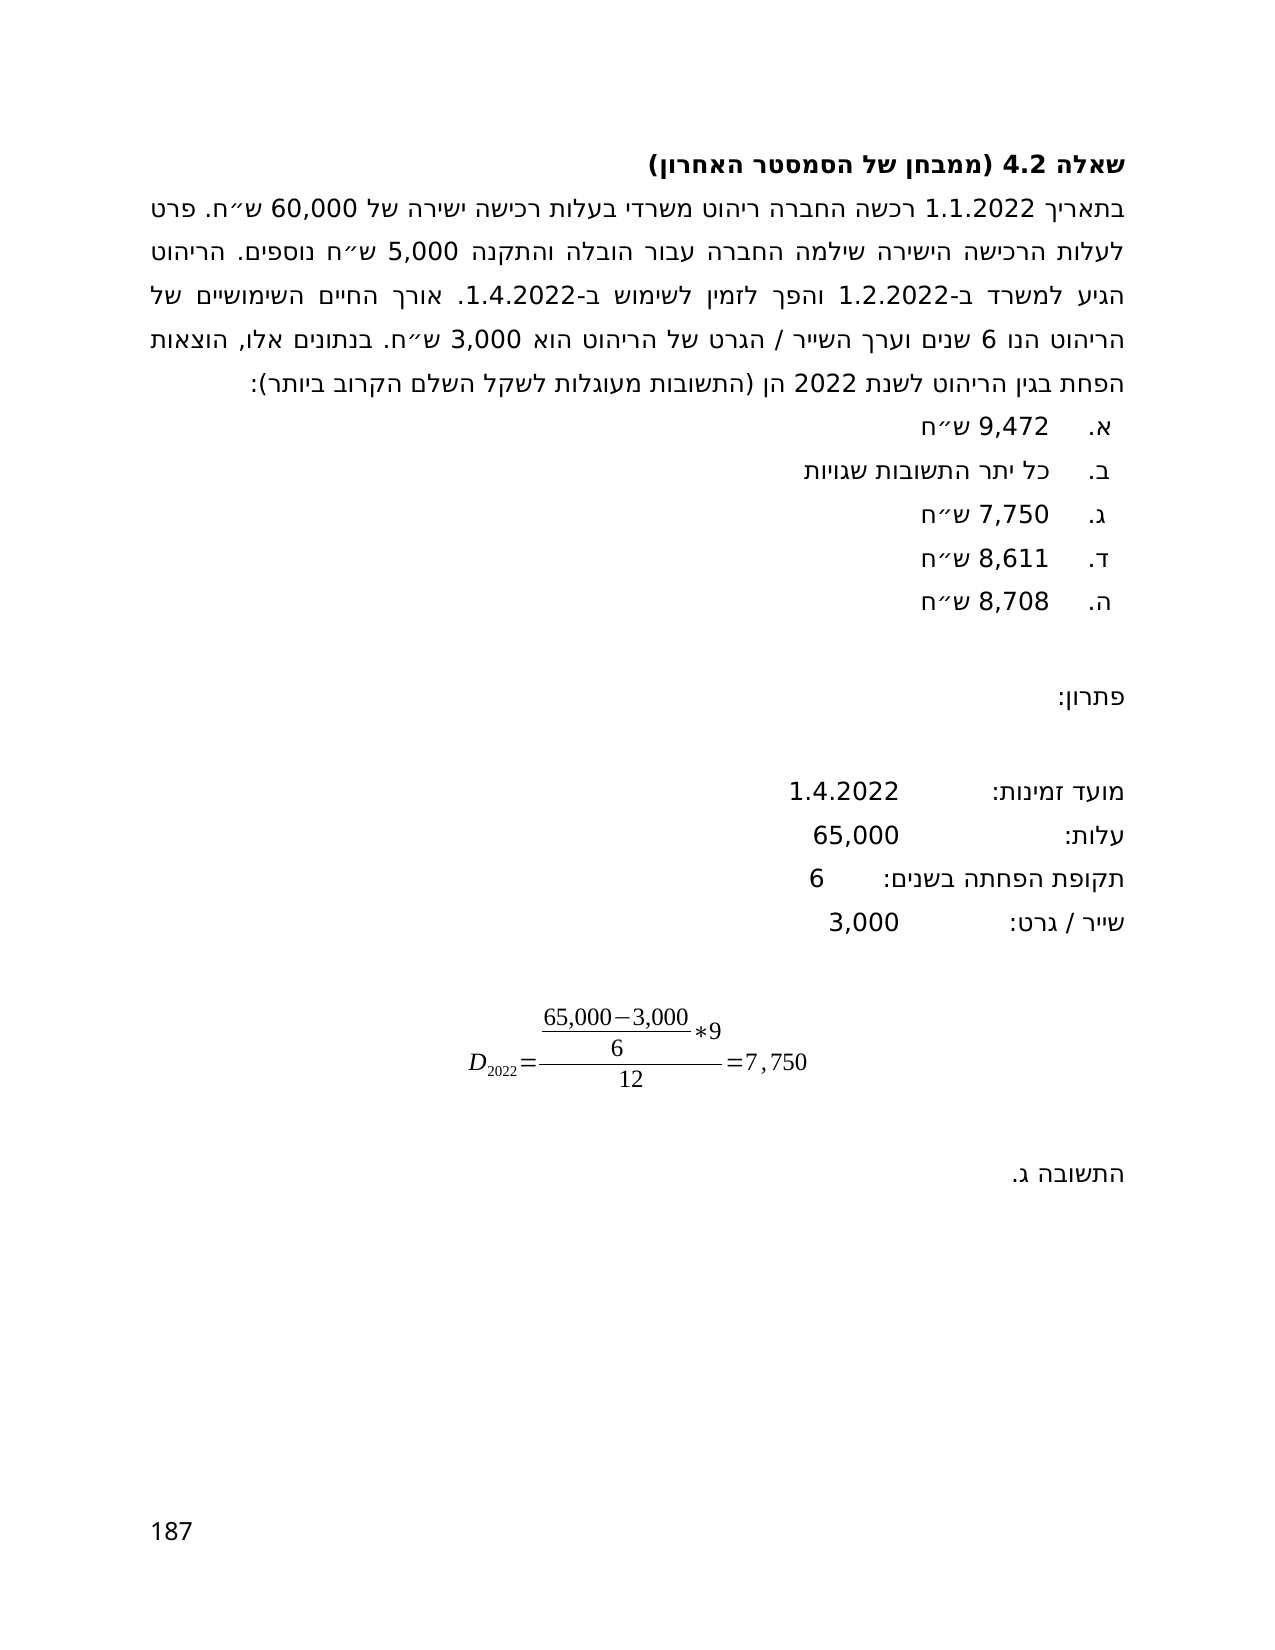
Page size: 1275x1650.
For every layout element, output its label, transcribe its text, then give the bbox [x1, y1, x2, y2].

text פתרון: [150, 682, 1125, 711]
text תקופת הפחתה בשנים: 6 [150, 864, 1125, 894]
text מועד זמינות: 1.4.2022 [150, 777, 1125, 806]
text שאלה 4.2 (ממבחן של הסמסטר האחרון) [150, 150, 1125, 179]
text התשובה ג. [150, 1159, 1125, 1188]
text עלות: 65,000 [150, 821, 1125, 850]
text שייר / גרט: 3,000 [150, 908, 1125, 937]
list 7,750 ש״ח [150, 500, 1087, 529]
list כל יתר התשובות שגויות [150, 456, 1087, 485]
list 8,708 ש״ח [150, 587, 1087, 617]
list 8,611 ש״ח [150, 544, 1087, 573]
text בתאריך 1.1.2022 רכשה החברה ריהוט משרדי בעלות רכישה ישירה של 60,000 ש״ח. פרט לעלות הרכישה הישירה שילמה החברה עבור הובלה והתקנה 5,000 ש״ח נוספים. הריהוט הגיע למשרד ב-1.2.2022 והפך לזמין לשימוש ב-1.4.2022. אורך החיים השימושיים של הריהוט הנו 6 שנים וערך השייר / הגרט של הריהוט הוא 3,000 ש״ח. בנתונים אלו, הוצאות הפחת בגין הריהוט לשנת 2022 הן (התשובות מעוגלות לשקל השלם הקרוב ביותר): [150, 194, 1125, 398]
list 9,472 ש״ח [150, 412, 1087, 442]
